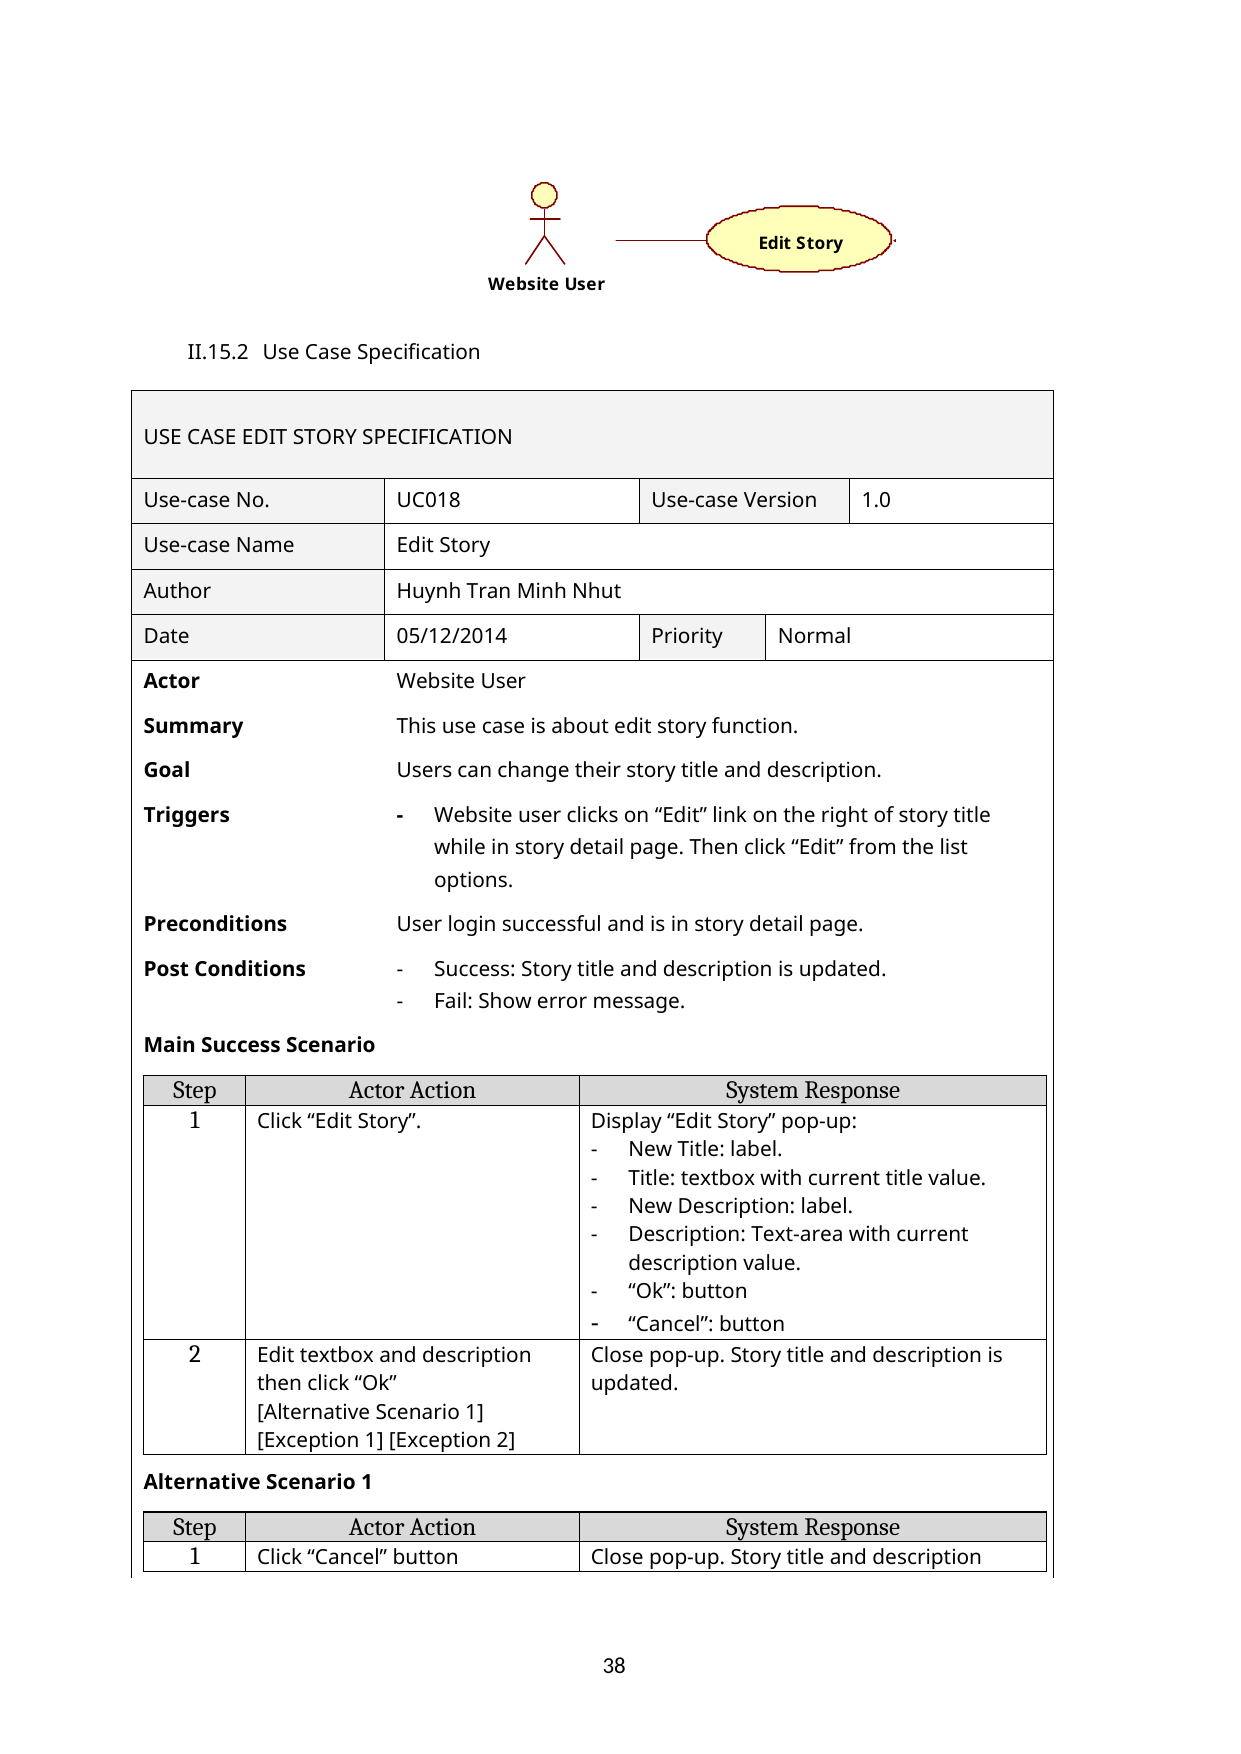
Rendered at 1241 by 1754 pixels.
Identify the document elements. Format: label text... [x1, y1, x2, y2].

table_cell 1.0 [850, 479, 1053, 523]
table_cell Normal [766, 615, 1053, 659]
table_cell Users can change their story title and description. [385, 749, 1053, 794]
table_cell Summary [132, 705, 384, 749]
table_cell 05/12/2014 [385, 615, 639, 659]
table_cell Website user clicks on “Edit” link on the right of story title while in story detail page. Then click “Edit” from the list options. [385, 794, 1053, 903]
table_cell Website User [385, 661, 1053, 705]
table_cell [132, 1069, 1053, 1461]
table_cell Edit Story [385, 524, 1053, 569]
table_cell Goal [132, 749, 384, 794]
table_cell Alternative Scenario 1 [132, 1461, 1053, 1505]
table_cell Success: Story title and description is updated. Fail: Show error message. [385, 948, 1053, 1024]
table_cell Main Success Scenario [132, 1025, 1053, 1069]
table_cell Use-case Version [640, 479, 849, 523]
table_cell Use-case Name [132, 524, 384, 569]
table_cell UC018 [385, 479, 639, 523]
table_cell Author [132, 570, 384, 614]
table_cell Huynh Tran Minh Nhut [385, 570, 1053, 614]
table_cell Date [132, 615, 384, 659]
table_header USE CASE EDIT STORY SPECIFICATION [132, 391, 1053, 478]
table_cell Actor [132, 661, 384, 705]
table_cell Triggers [132, 794, 384, 903]
table_cell Post Conditions [132, 948, 384, 1024]
table_cell This use case is about edit story function. [385, 705, 1053, 749]
table_cell Priority [640, 615, 765, 659]
table_cell Preconditions [132, 903, 384, 948]
list Use Case Specification [187, 337, 1115, 365]
table_cell [132, 1505, 1053, 1578]
table_cell Use-case No. [132, 479, 384, 523]
table_cell User login successful and is in story detail page. [385, 903, 1053, 948]
